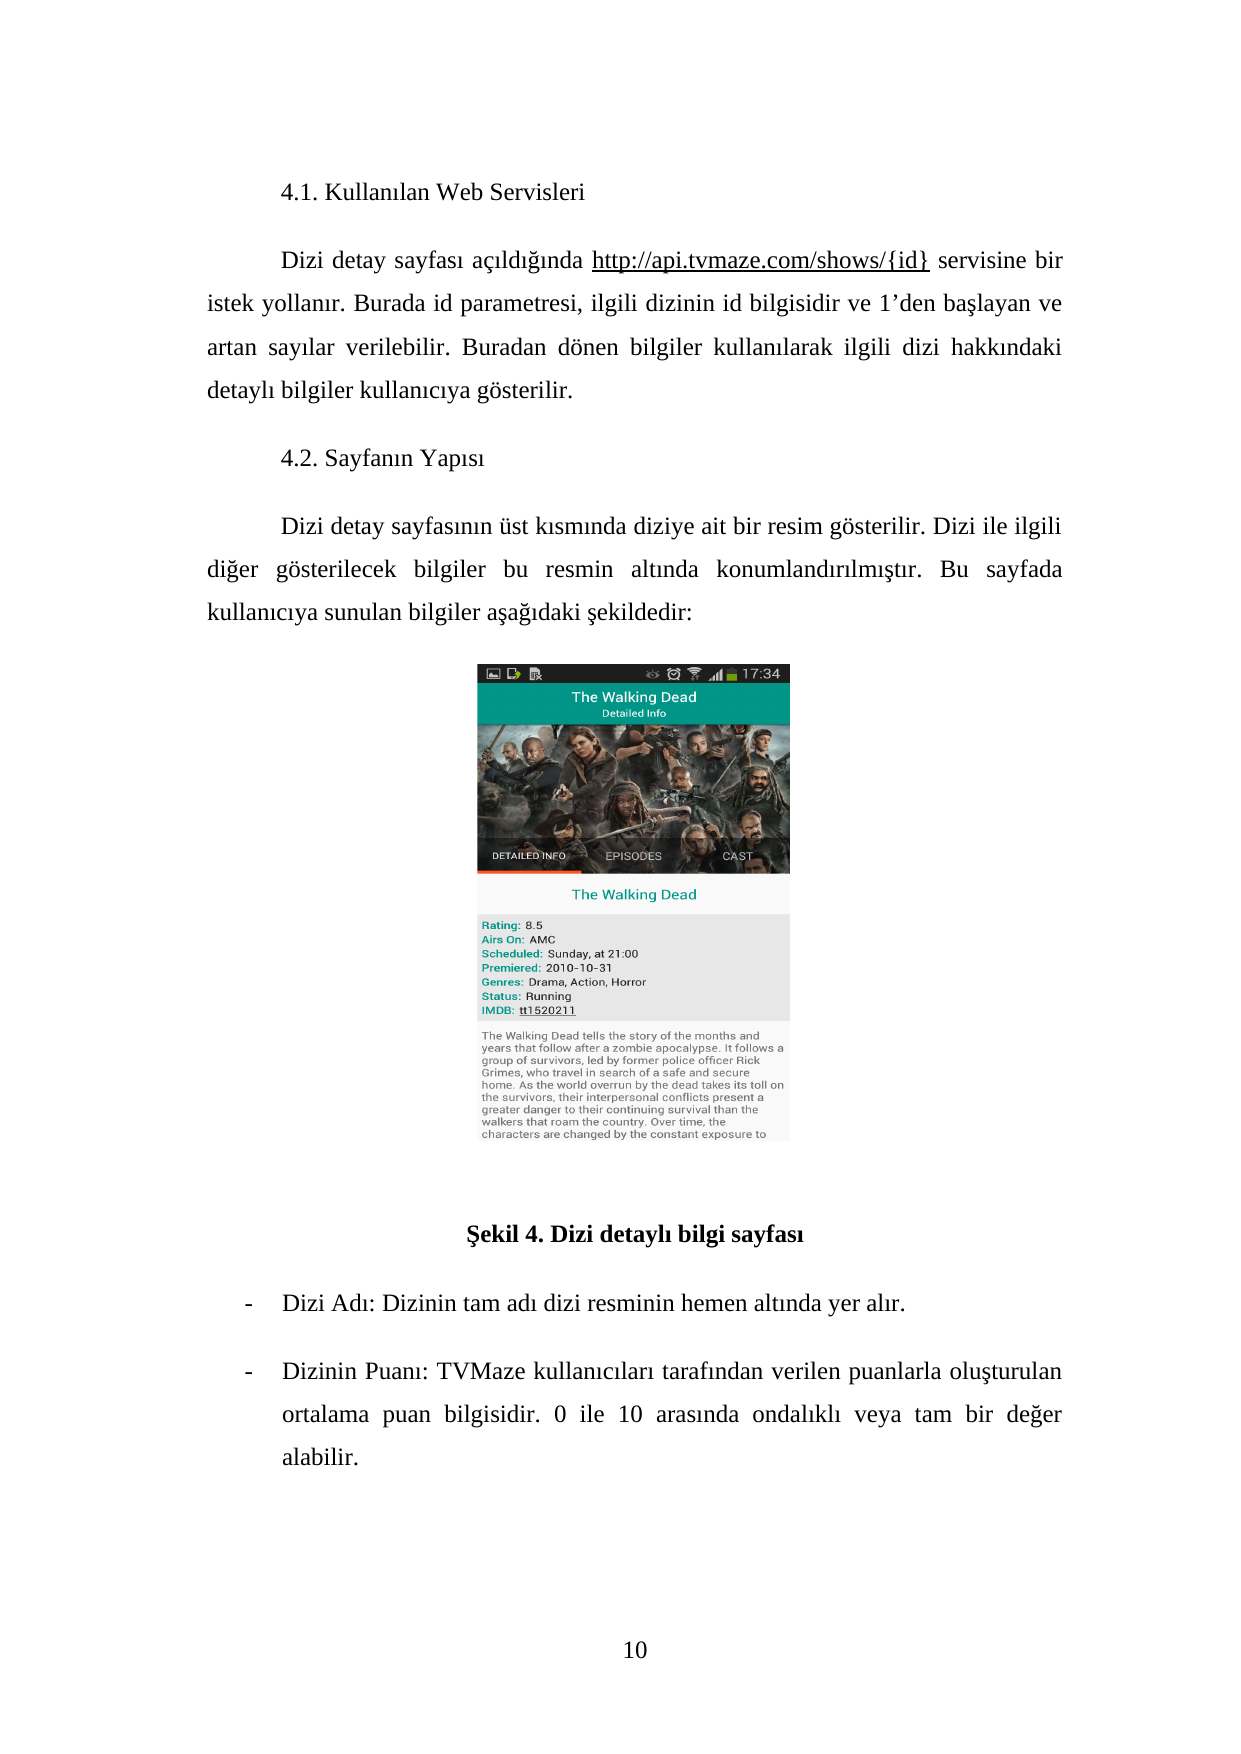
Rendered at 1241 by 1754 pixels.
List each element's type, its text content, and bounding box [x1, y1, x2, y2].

list Dizi Adı: Dizinin tam adı dizi resminin hemen altında yer alır. [244, 1288, 1063, 1316]
list Dizinin Puanı: TVMaze kullanıcıları tarafından verilen puanlarla oluşturulan ortalama puan bilgisidir. 0 ile 10 arasında ondalıklı veya tam bir değer alabilir. [244, 1356, 1063, 1471]
text Dizi detay sayfasının üst kısmında diziye ait bir resim gösterilir. Dizi ile ilgili diğer gösterilecek bilgiler bu resmin altında konumlandırılmıştır. Bu sayfada kullanıcıya sunulan bilgiler aşağıdaki şekildedir: [207, 511, 1063, 626]
text Dizi detay sayfası açıldığında http://api.tvmaze.com/shows/{id} servisine bir istek yollanır. Burada id parametresi, ilgili dizinin id bilgisidir ve 1’den başlayan ve artan sayılar verilebilir. Buradan dönen bilgiler kullanılarak ilgili dizi hakkındaki detaylı bilgiler kullanıcıya gösterilir. [207, 245, 1063, 403]
text 4.2. Sayfanın Yapısı [207, 443, 1063, 472]
picture [477, 664, 790, 1141]
text 4.1. Kullanılan Web Servisleri [207, 177, 1063, 206]
